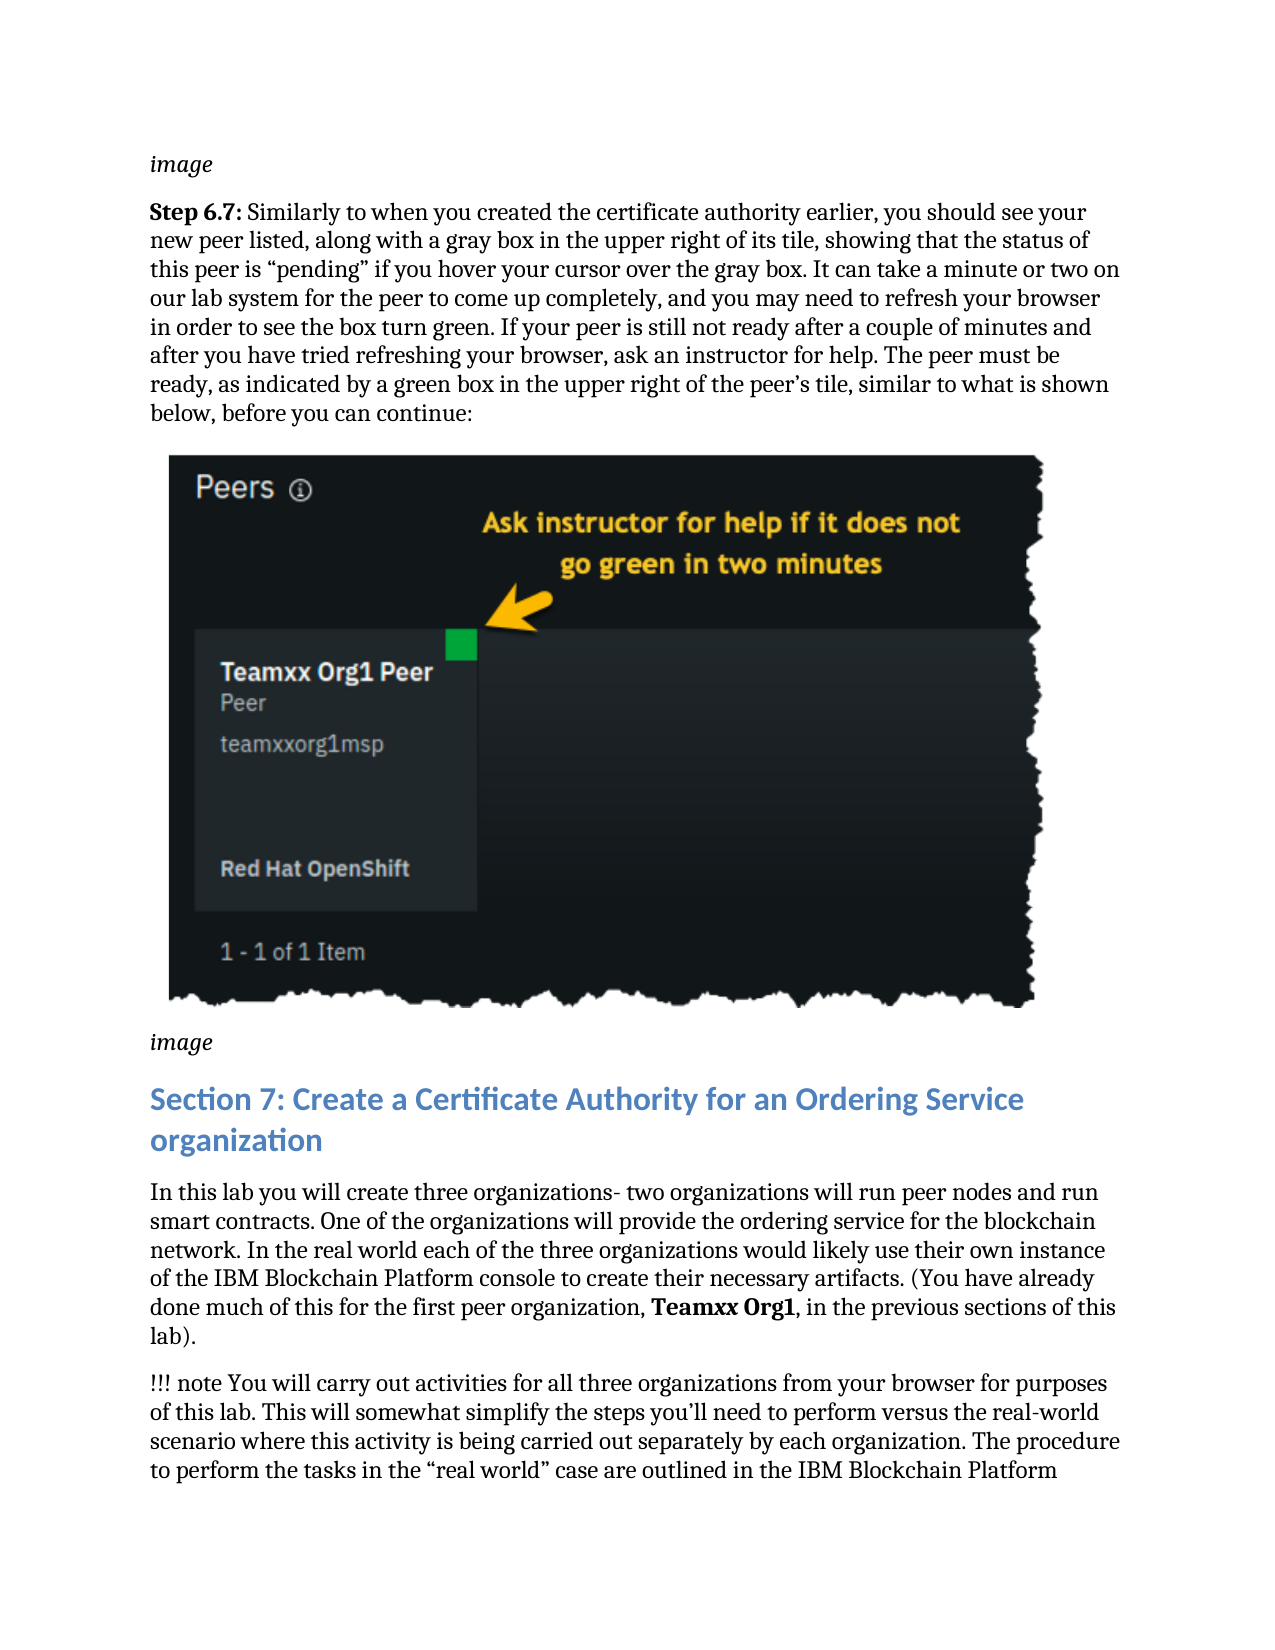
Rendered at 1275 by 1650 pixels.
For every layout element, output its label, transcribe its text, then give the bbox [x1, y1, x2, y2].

text image [150, 150, 1125, 179]
text image [150, 1028, 1125, 1057]
text Step 6.7: Similarly to when you created the certificate authority earlier, you should see your new peer listed, along with a gray box in the upper right of its tile, showing that the status of this peer is “pending” if you hover your cursor over the gray box. It can take a minute or two on our lab system for the peer to come up completely, and you may need to refresh your browser in order to see the box turn green. If your peer is still not ready after a couple of minutes and after you have tried refreshing your browser, ask an instructor for help. The peer must be ready, as indicated by a green box in the upper right of the peer’s tile, similar to what is shown below, before you can continue: [150, 197, 1125, 427]
text In this lab you will create three organizations- two organizations will run peer nodes and run smart contracts. One of the organizations will provide the ordering service for the blockchain network. In the real world each of the three organizations would likely use their own instance of the IBM Blockchain Platform console to create their necessary artifacts. (You have already done much of this for the first peer organization, Teamxx Org1, in the previous sections of this lab). [150, 1178, 1125, 1351]
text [150, 1369, 1125, 1484]
subtitle Section 7: Create a Certificate Authority for an Ordering Service organization [150, 1078, 1125, 1159]
picture [168, 446, 1044, 1008]
